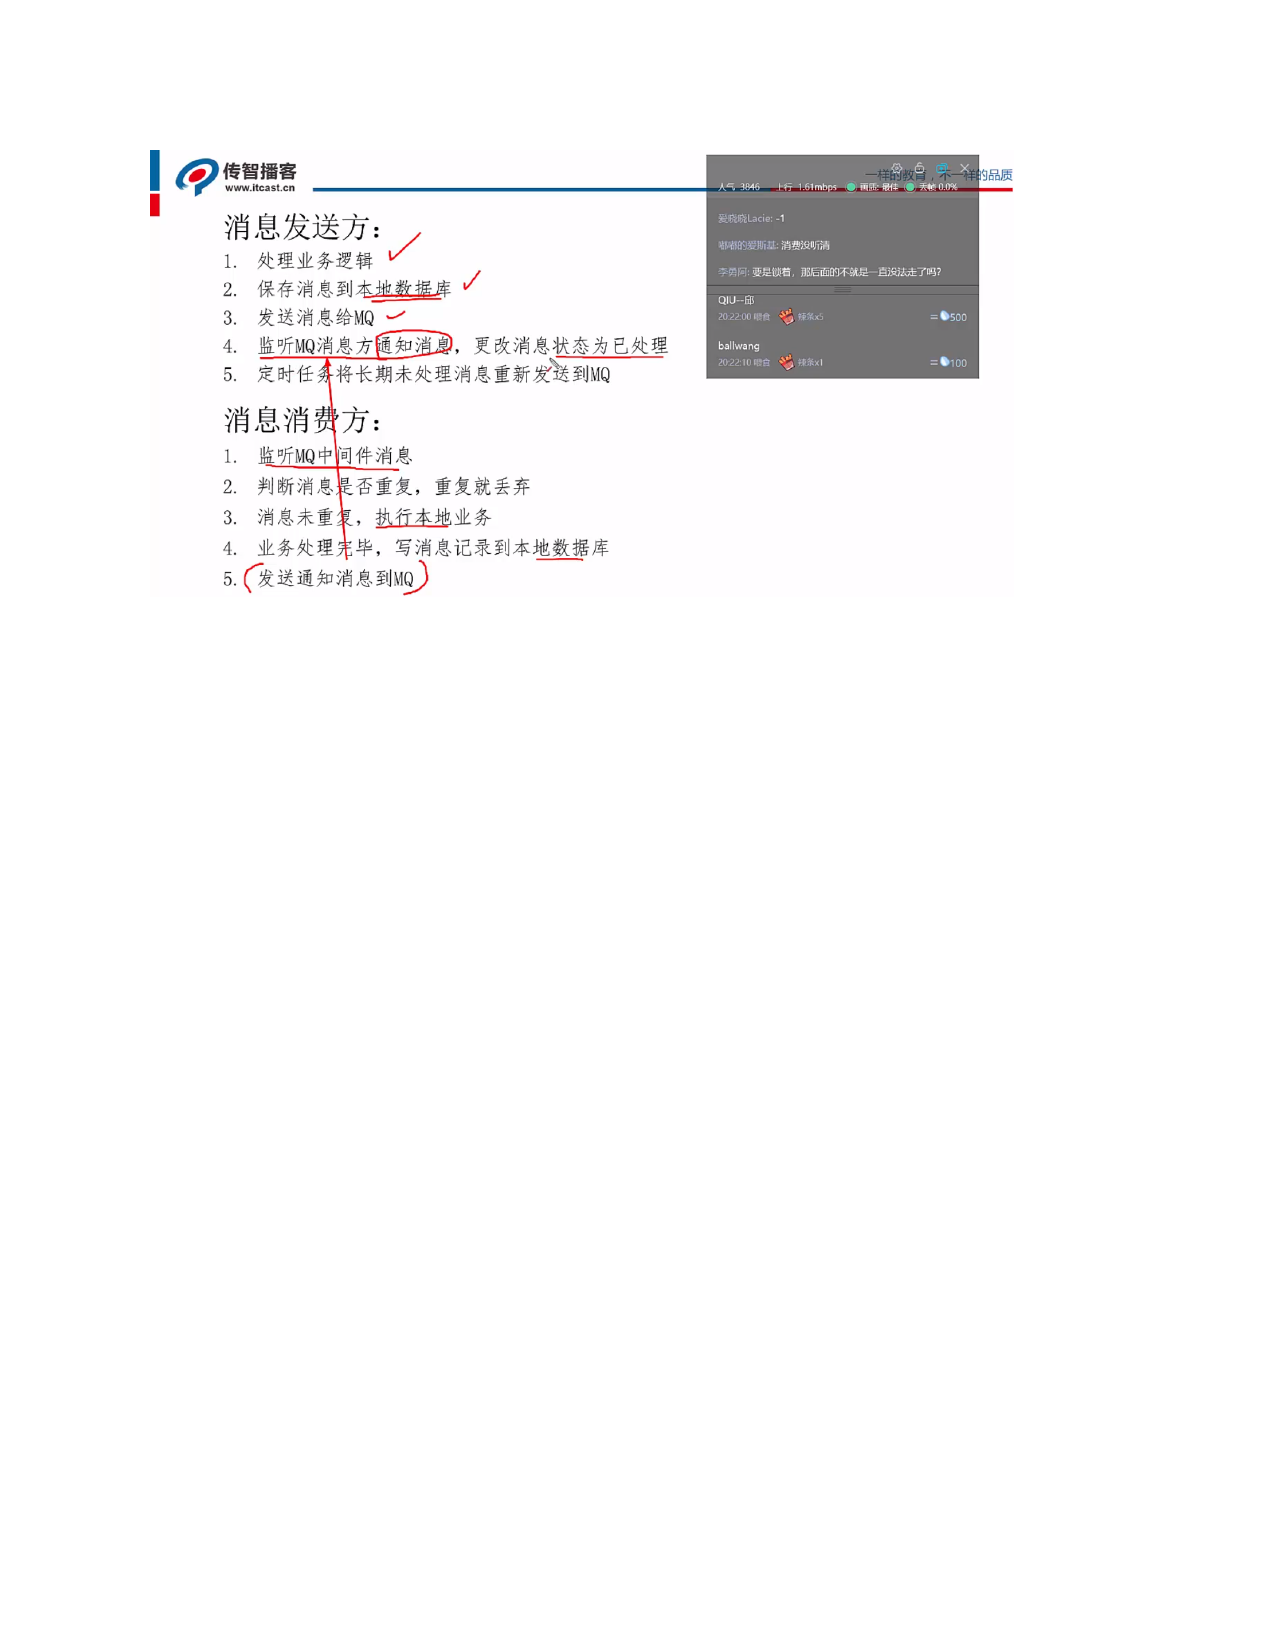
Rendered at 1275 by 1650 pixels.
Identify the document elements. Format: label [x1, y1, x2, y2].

picture [150, 150, 1014, 597]
